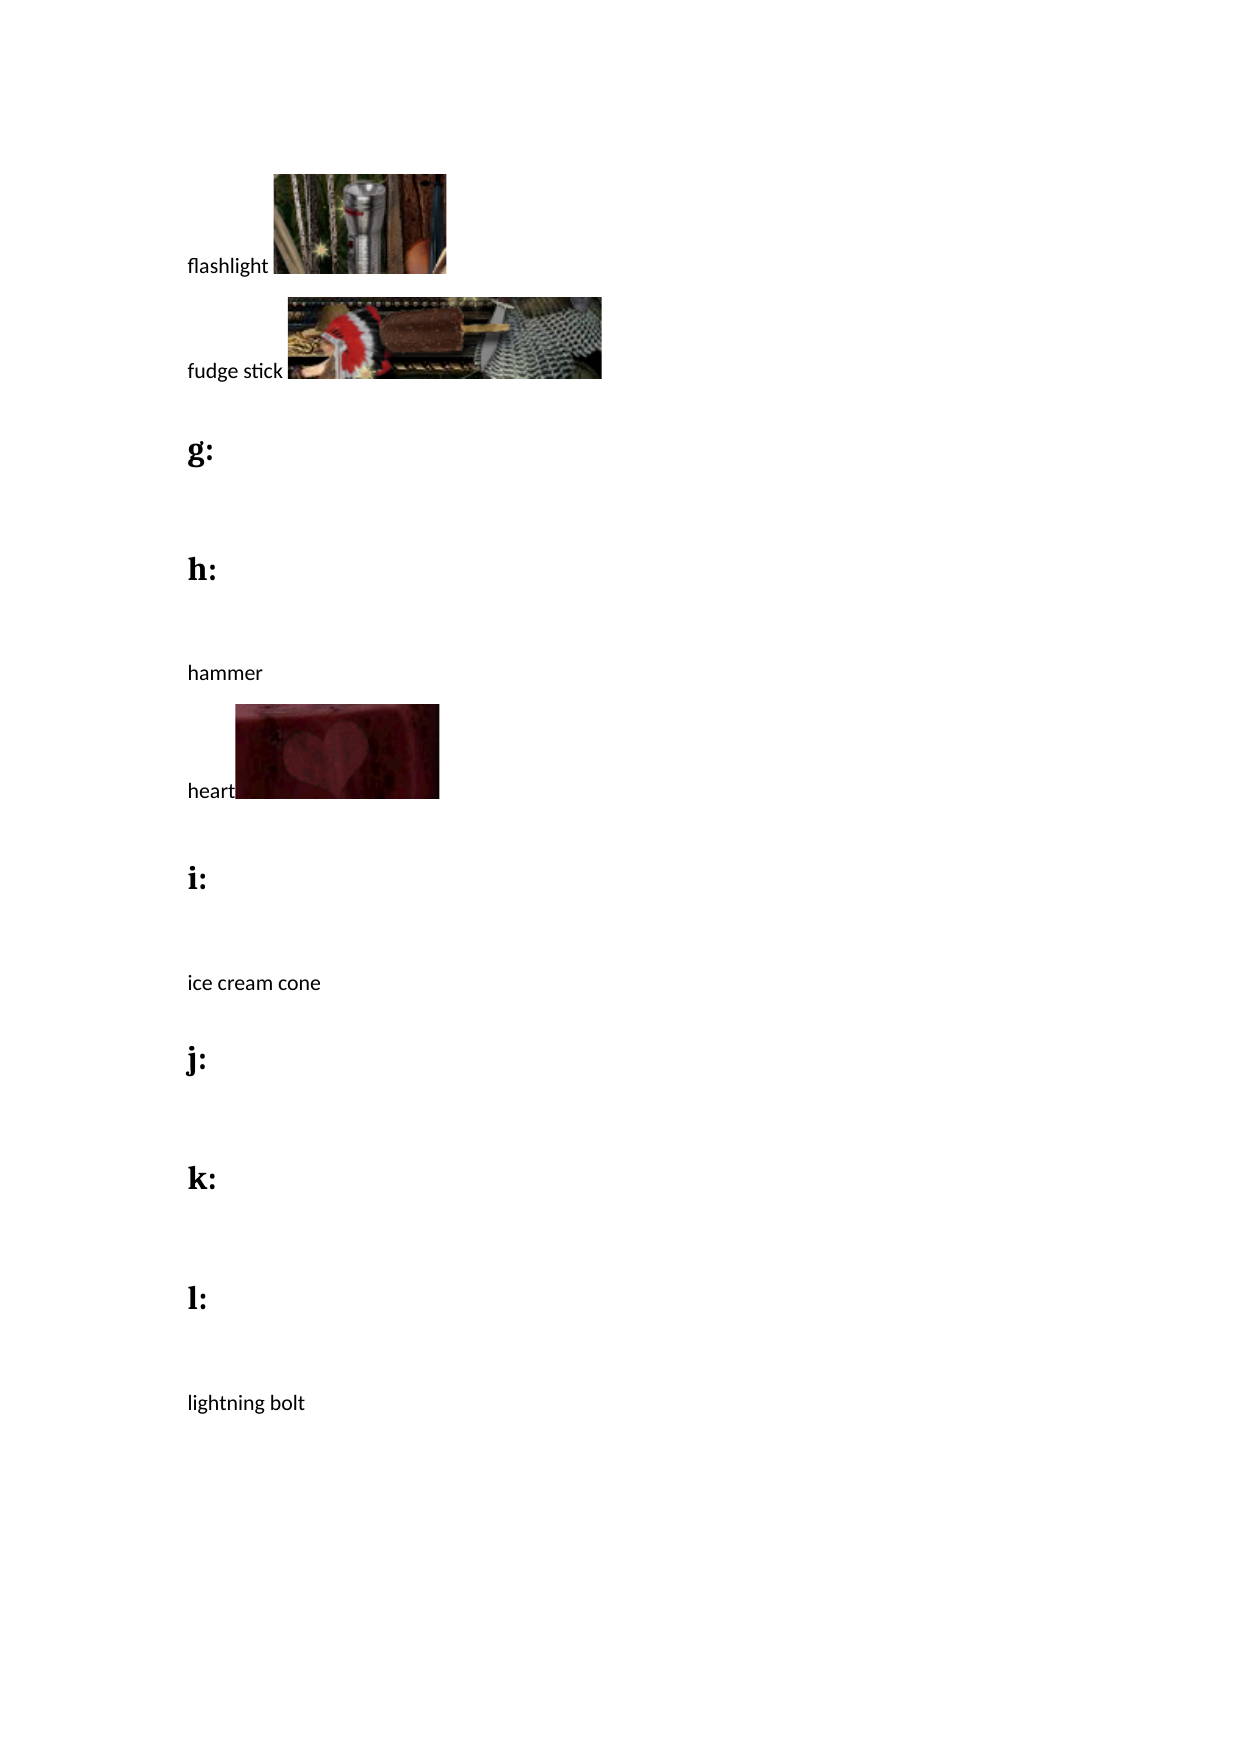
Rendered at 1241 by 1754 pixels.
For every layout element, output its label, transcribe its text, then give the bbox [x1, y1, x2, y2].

picture [273, 174, 447, 274]
subtitle k: [187, 1146, 1053, 1211]
subtitle h: [187, 537, 1053, 602]
subtitle l: [187, 1266, 1053, 1331]
subtitle i: [187, 846, 1053, 911]
text lightning bolt [187, 1386, 1053, 1418]
subtitle j: [187, 1026, 1053, 1091]
text ice cream cone [187, 966, 1053, 999]
text heart [187, 689, 1053, 819]
picture [287, 297, 602, 379]
text flashlight [187, 162, 1053, 292]
text hammer [187, 657, 1053, 689]
subtitle g: [187, 417, 1053, 482]
picture [235, 704, 440, 799]
